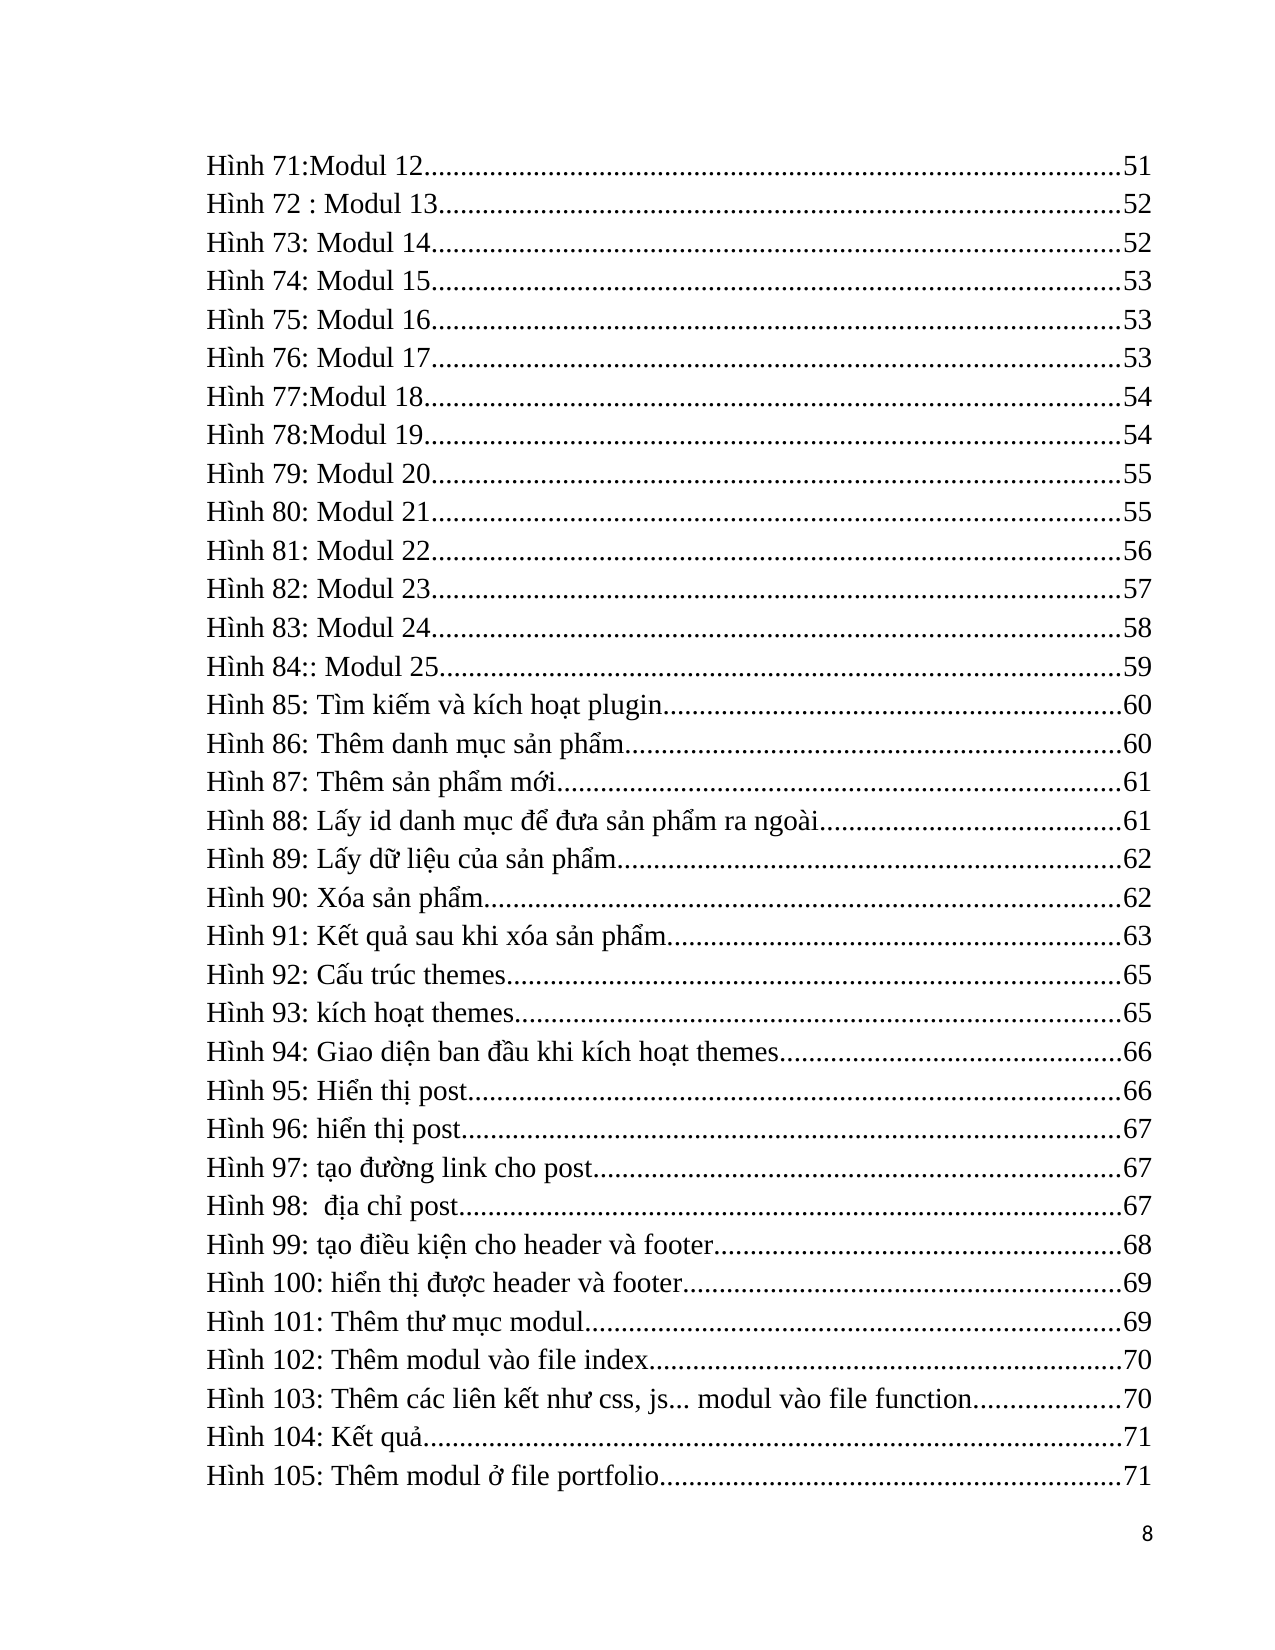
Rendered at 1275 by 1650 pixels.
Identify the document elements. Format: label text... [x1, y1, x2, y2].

text Hình 86: Thêm danh mục sản phẩm 60 [206, 726, 1153, 759]
text Hình 73: Modul 14 52 [206, 225, 1153, 258]
text Hình 95: Hiển thị post 66 [206, 1073, 1153, 1106]
text Hình 82: Modul 23 57 [206, 572, 1153, 605]
text Hình 104: Kết quả 71 [206, 1419, 1153, 1453]
text Hình 90: Xóa sản phẩm 62 [206, 880, 1153, 913]
text Hình 84:: Modul 25 59 [206, 649, 1153, 682]
text Hình 77:Modul 18 54 [206, 379, 1153, 412]
text Hình 79: Modul 20 55 [206, 456, 1153, 489]
text Hình 100: hiển thị được header và footer 69 [206, 1265, 1153, 1299]
text Hình 92: Cấu trúc themes 65 [206, 957, 1153, 991]
text Hình 80: Modul 21 55 [206, 494, 1153, 528]
text Hình 103: Thêm các liên kết như css, js... modul vào file function 70 [206, 1381, 1153, 1414]
text Hình 88: Lấy id danh mục để đưa sản phẩm ra ngoài 61 [206, 803, 1153, 836]
text Hình 97: tạo đường link cho post 67 [206, 1150, 1153, 1183]
text Hình 94: Giao diện ban đầu khi kích hoạt themes 66 [206, 1034, 1153, 1068]
text Hình 85: Tìm kiếm và kích hoạt plugin 60 [206, 687, 1153, 721]
text Hình 71:Modul 12 51 [206, 148, 1153, 181]
text Hình 93: kích hoạt themes 65 [206, 996, 1153, 1029]
text Hình 76: Modul 17 53 [206, 340, 1153, 374]
text Hình 78:Modul 19 54 [206, 417, 1153, 451]
text Hình 91: Kết quả sau khi xóa sản phẩm 63 [206, 918, 1153, 952]
text Hình 98: địa chỉ post 67 [206, 1188, 1153, 1222]
text Hình 101: Thêm thư mục modul 69 [206, 1304, 1153, 1337]
text Hình 89: Lấy dữ liệu của sản phẩm 62 [206, 841, 1153, 875]
text Hình 102: Thêm modul vào file index 70 [206, 1342, 1153, 1376]
text Hình 96: hiển thị post 67 [206, 1111, 1153, 1145]
text Hình 72 : Modul 13 52 [206, 186, 1153, 220]
text Hình 87: Thêm sản phẩm mới 61 [206, 764, 1153, 798]
text Hình 75: Modul 16 53 [206, 302, 1153, 335]
text Hình 83: Modul 24 58 [206, 610, 1153, 644]
text Hình 74: Modul 15 53 [206, 263, 1153, 297]
text Hình 105: Thêm modul ở file portfolio 71 [206, 1458, 1153, 1492]
text Hình 99: tạo điều kiện cho header và footer 68 [206, 1227, 1153, 1260]
text Hình 81: Modul 22 56 [206, 533, 1153, 567]
